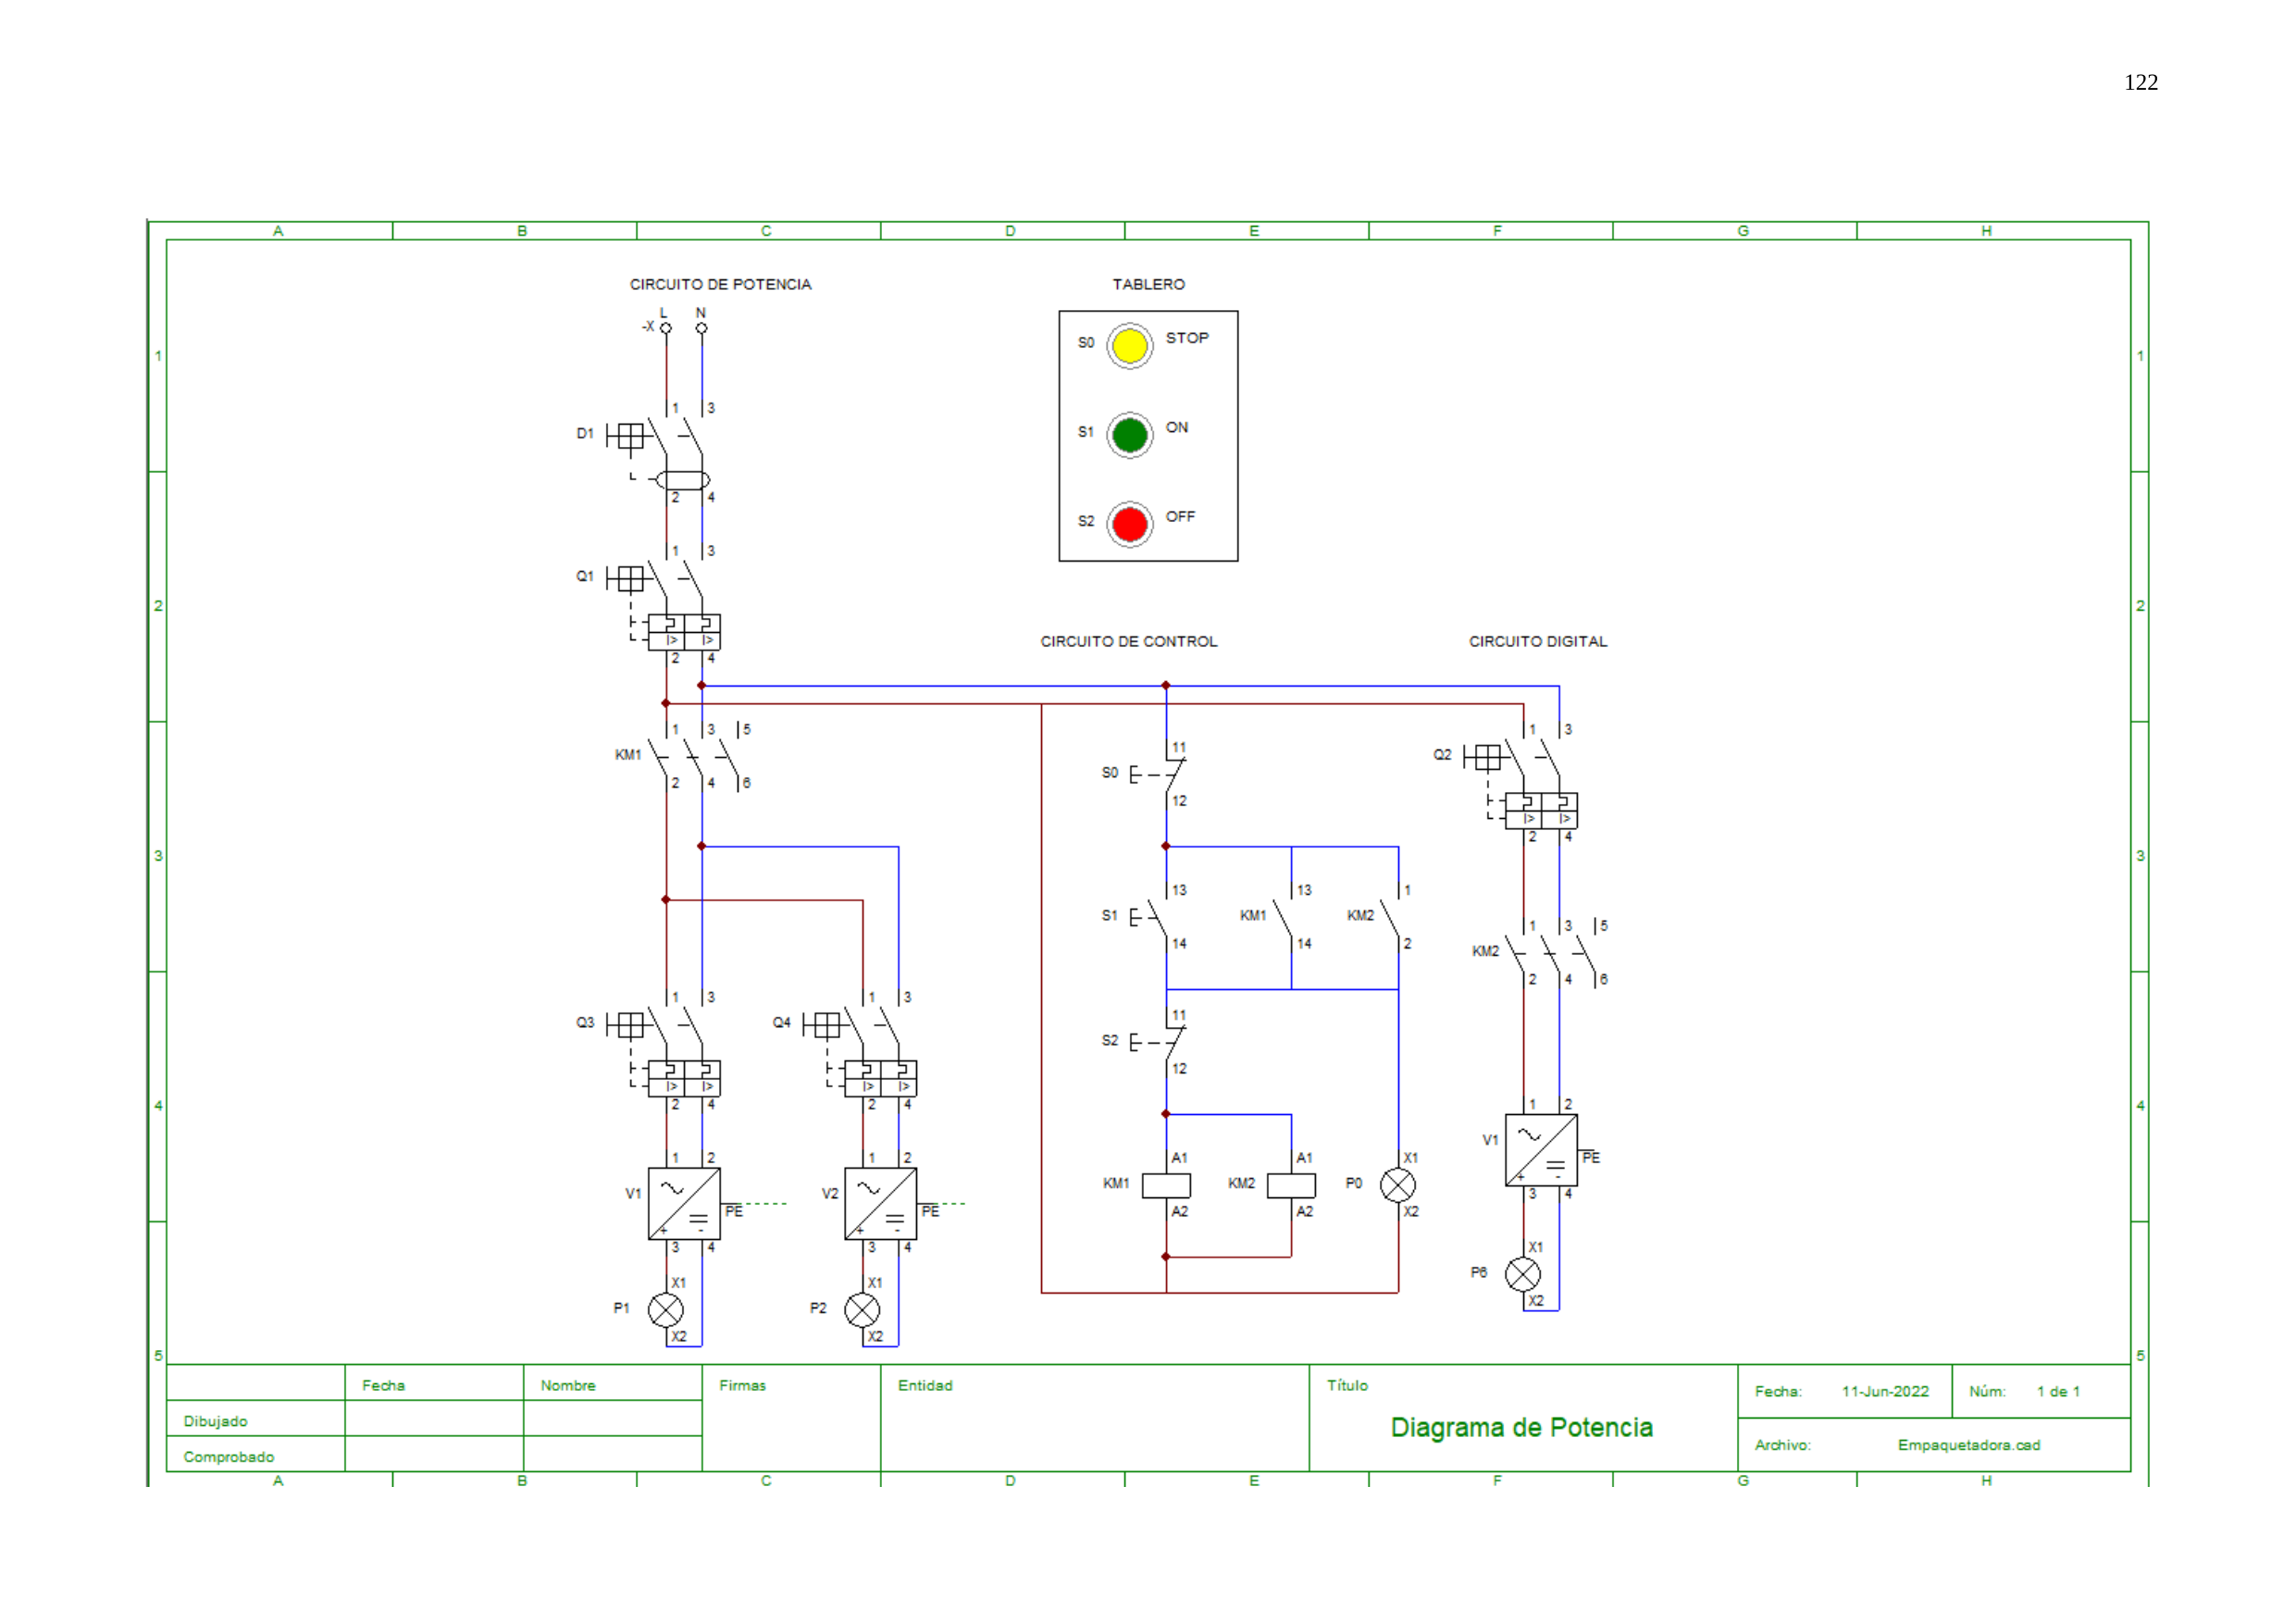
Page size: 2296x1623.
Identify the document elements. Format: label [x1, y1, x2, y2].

picture [145, 218, 2150, 1487]
